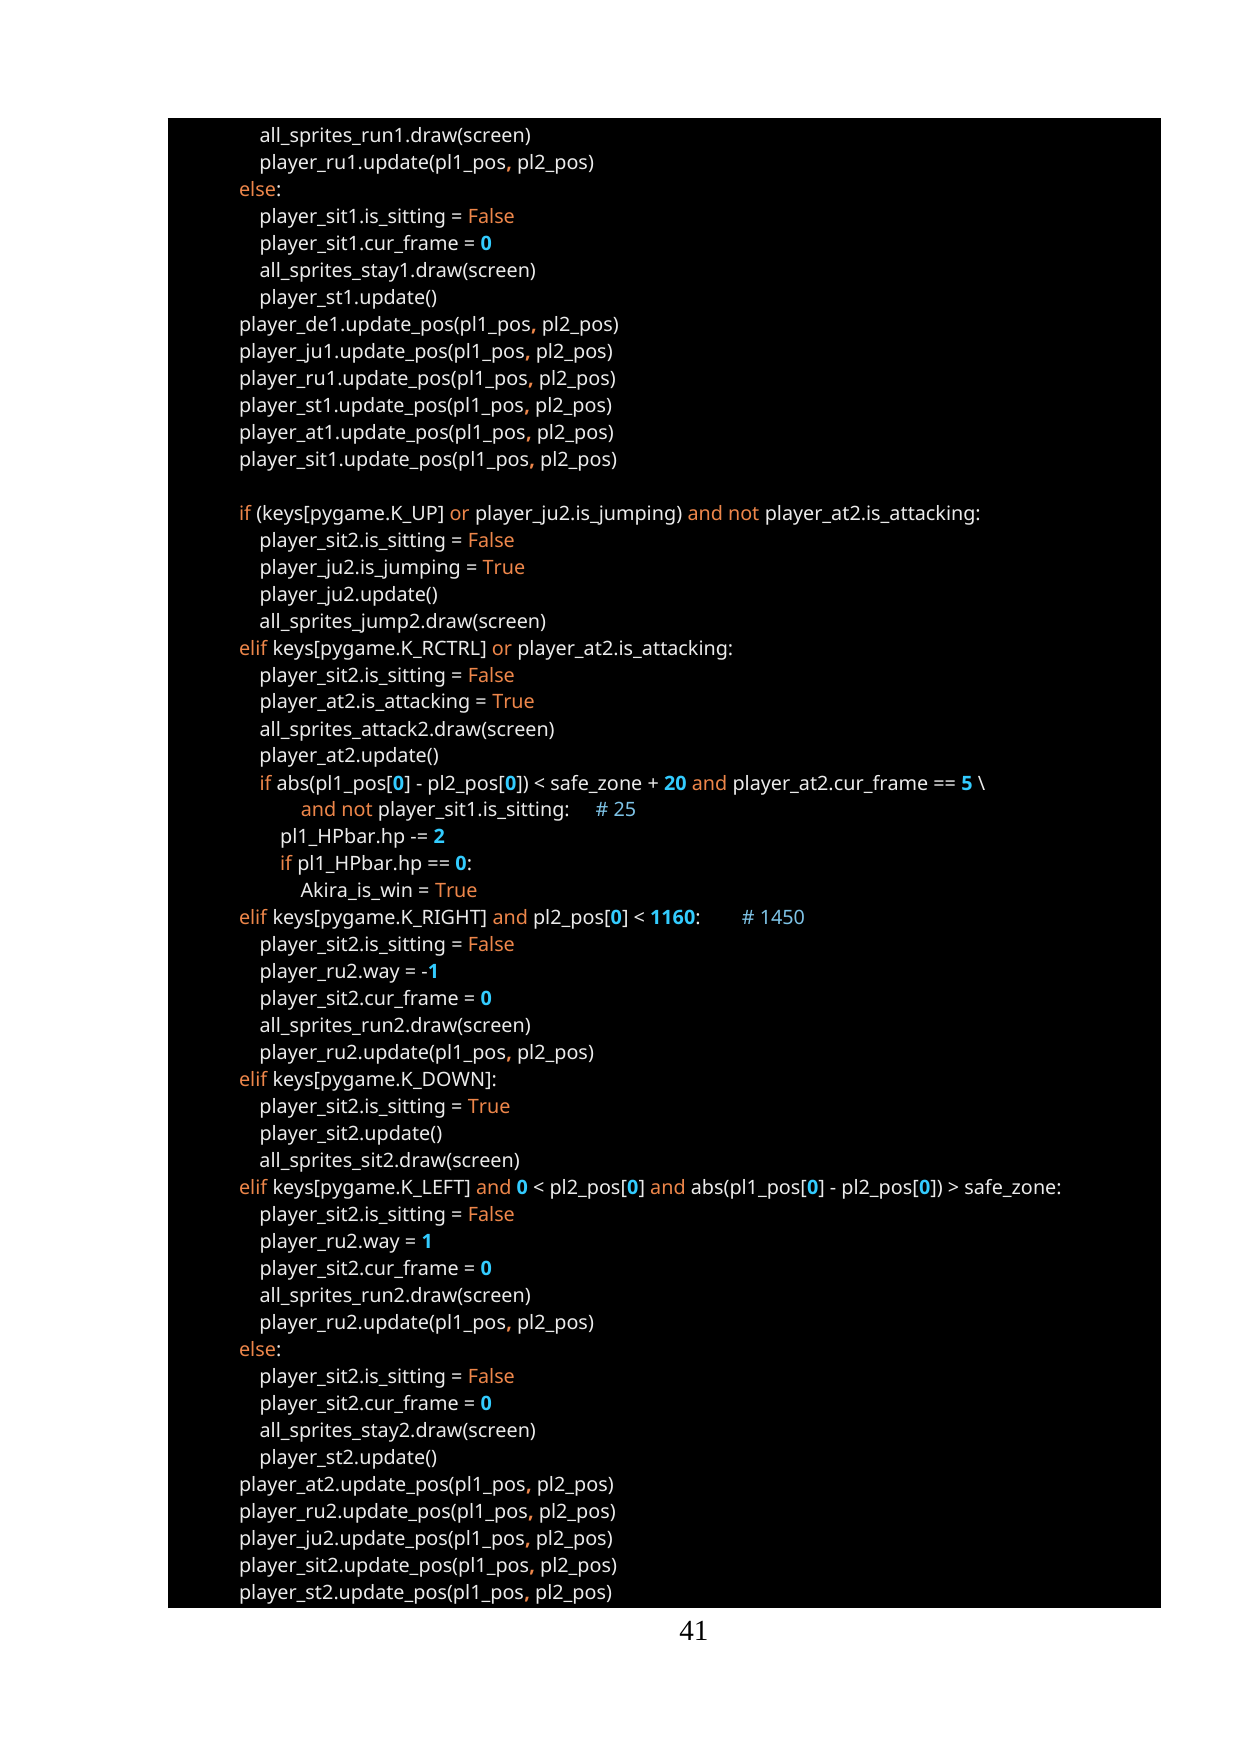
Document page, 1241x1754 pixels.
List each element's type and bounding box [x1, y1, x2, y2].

text [169, 119, 1160, 1607]
